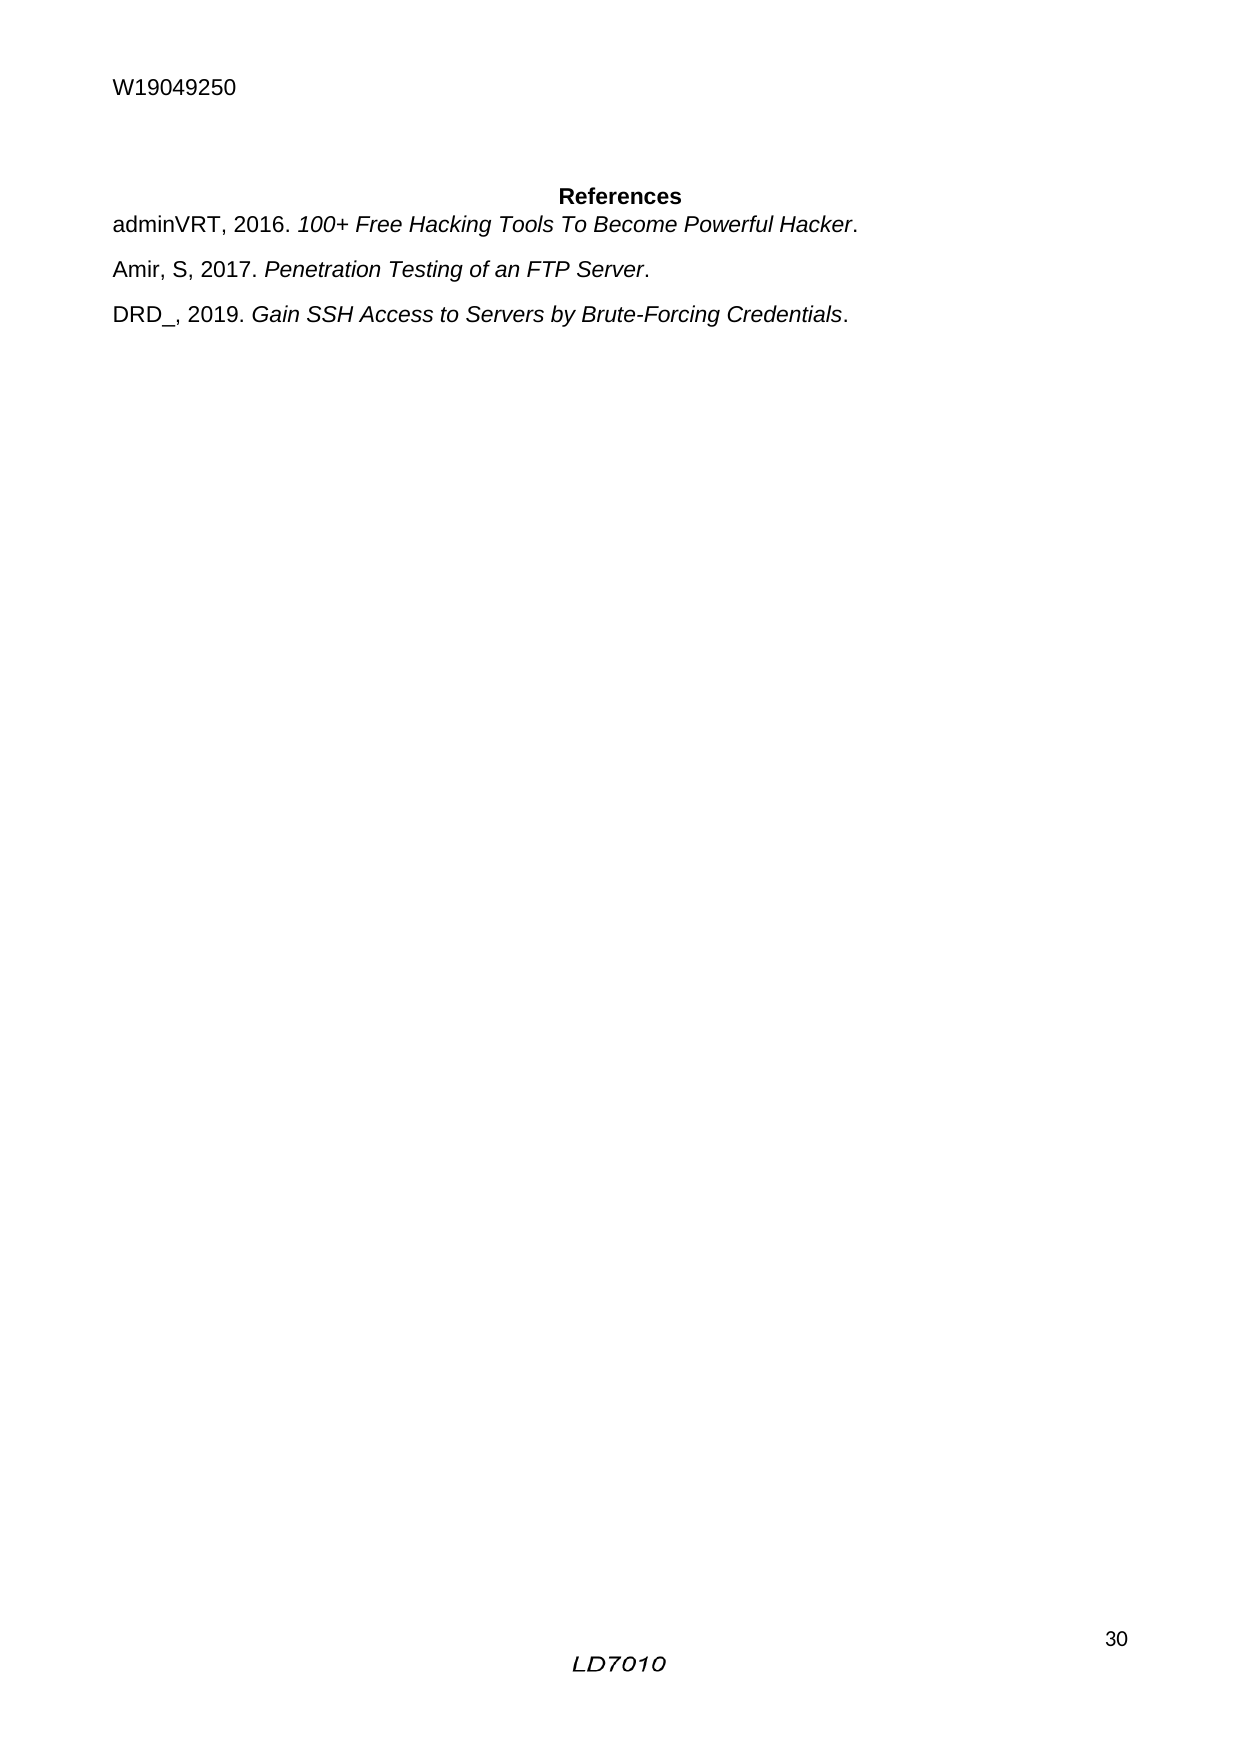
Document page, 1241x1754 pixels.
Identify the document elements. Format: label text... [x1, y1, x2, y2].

subtitle References [112, 183, 1128, 209]
text Amir, S, 2017. Penetration Testing of an FTP Server. [112, 256, 1128, 282]
picture [567, 1652, 673, 1675]
text DRD_, 2019. Gain SSH Access to Servers by Brute-Forcing Credentials. [112, 301, 1128, 328]
text adminVRT, 2016. 100+ Free Hacking Tools To Become Powerful Hacker. [112, 211, 1128, 237]
